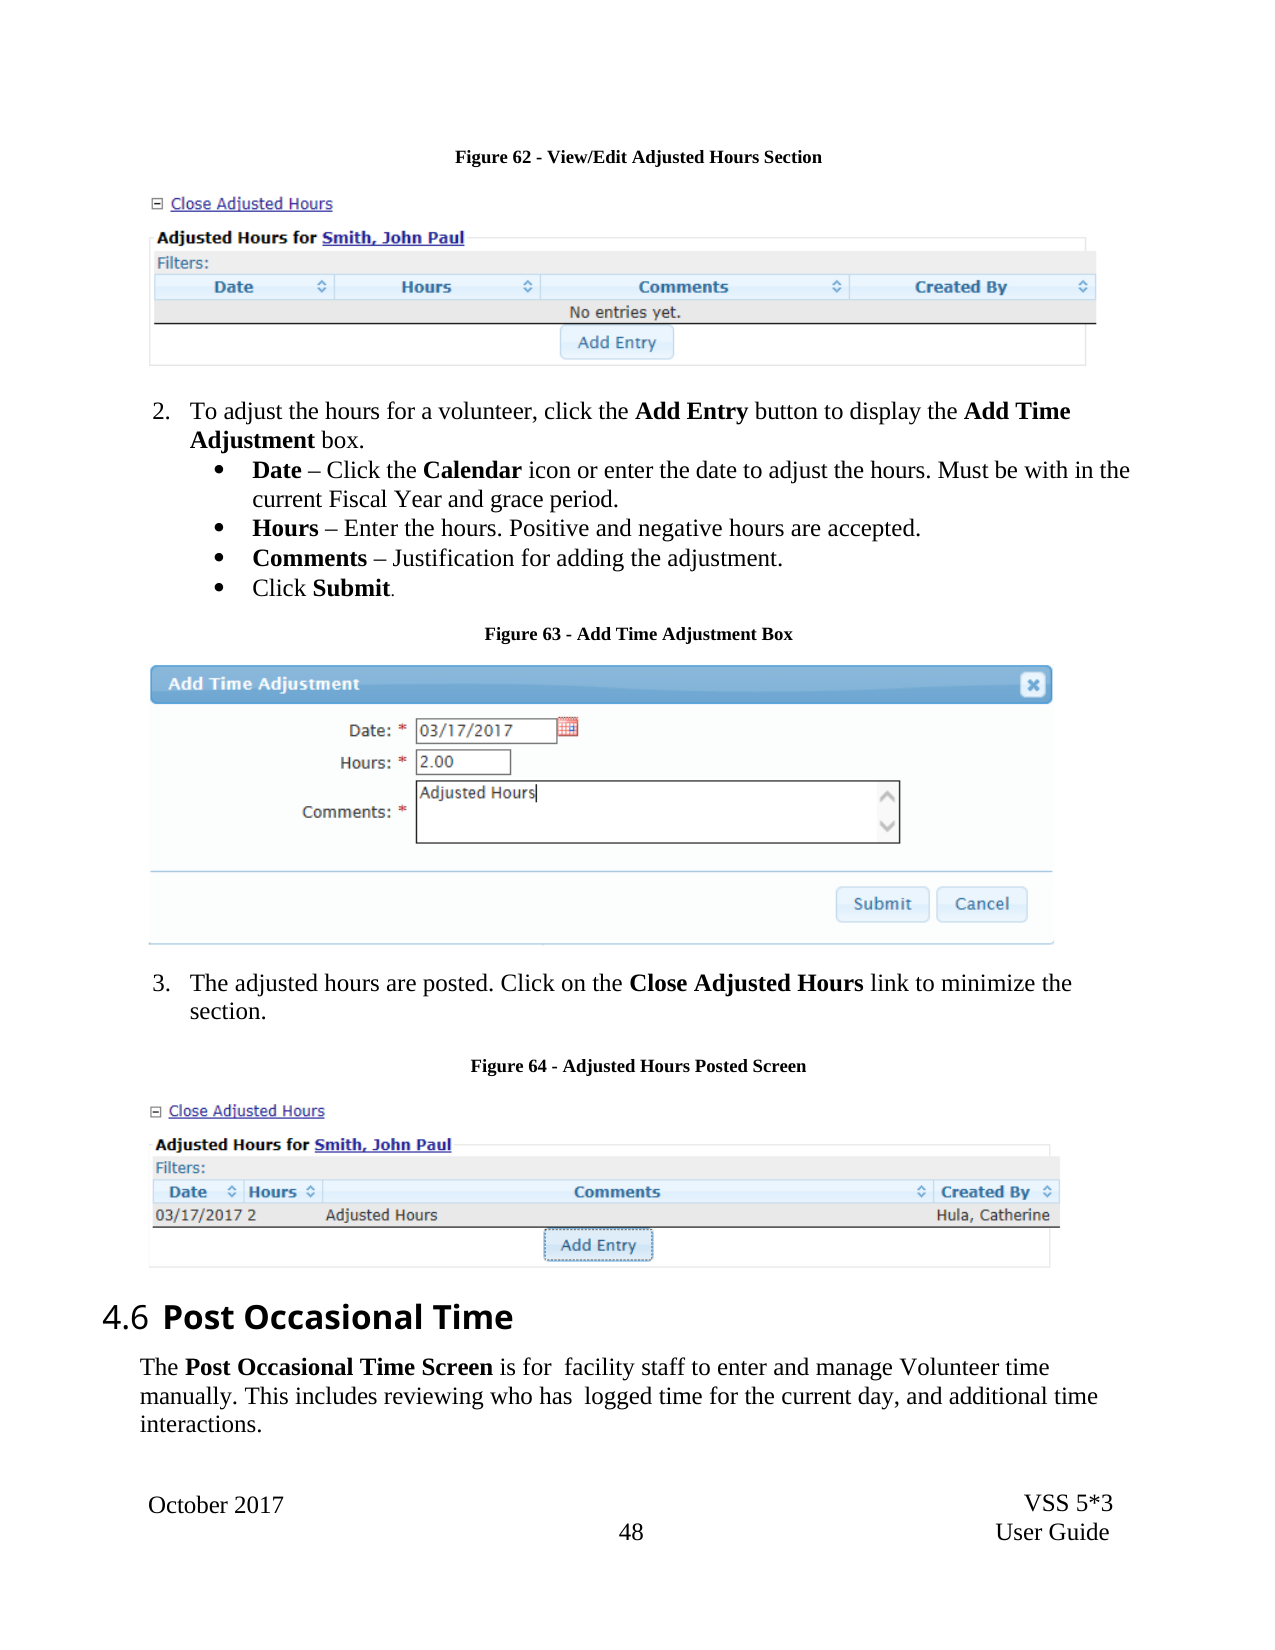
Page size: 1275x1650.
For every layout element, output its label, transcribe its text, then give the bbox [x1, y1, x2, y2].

picture [148, 1097, 1071, 1269]
picture [148, 188, 1124, 366]
text Figure 63 - Add Time Adjustment Box [139, 622, 1137, 644]
text Figure 62 - View/Edit Adjusted Hours Section [139, 146, 1137, 167]
list Comments – Justification for adding the adjustment. [214, 543, 1137, 572]
list Hours – Enter the hours. Positive and negative hours are accepted. [214, 513, 1137, 542]
subtitle Post Occasional Time [102, 1294, 1137, 1339]
picture [148, 664, 1055, 946]
list Click Submit. [214, 573, 1137, 602]
text Figure 64 - Adjusted Hours Posted Screen [139, 1055, 1137, 1077]
list Date – Click the Calendar icon or enter the date to adjust the hours. Must be with in the current Fiscal Year and grace period. [214, 455, 1137, 512]
list The adjusted hours are posted. Click on the Close Adjusted Hours link to minimize the section. [152, 968, 1137, 1025]
list To adjust the hours for a volunteer, click the Add Entry button to display the Add Time Adjustment box. [152, 396, 1137, 454]
text The Post Occasional Time Screen is for facility staff to enter and manage Volunteer time manually. This includes reviewing who has logged time for the current day, and additional time interactions. [139, 1352, 1137, 1438]
